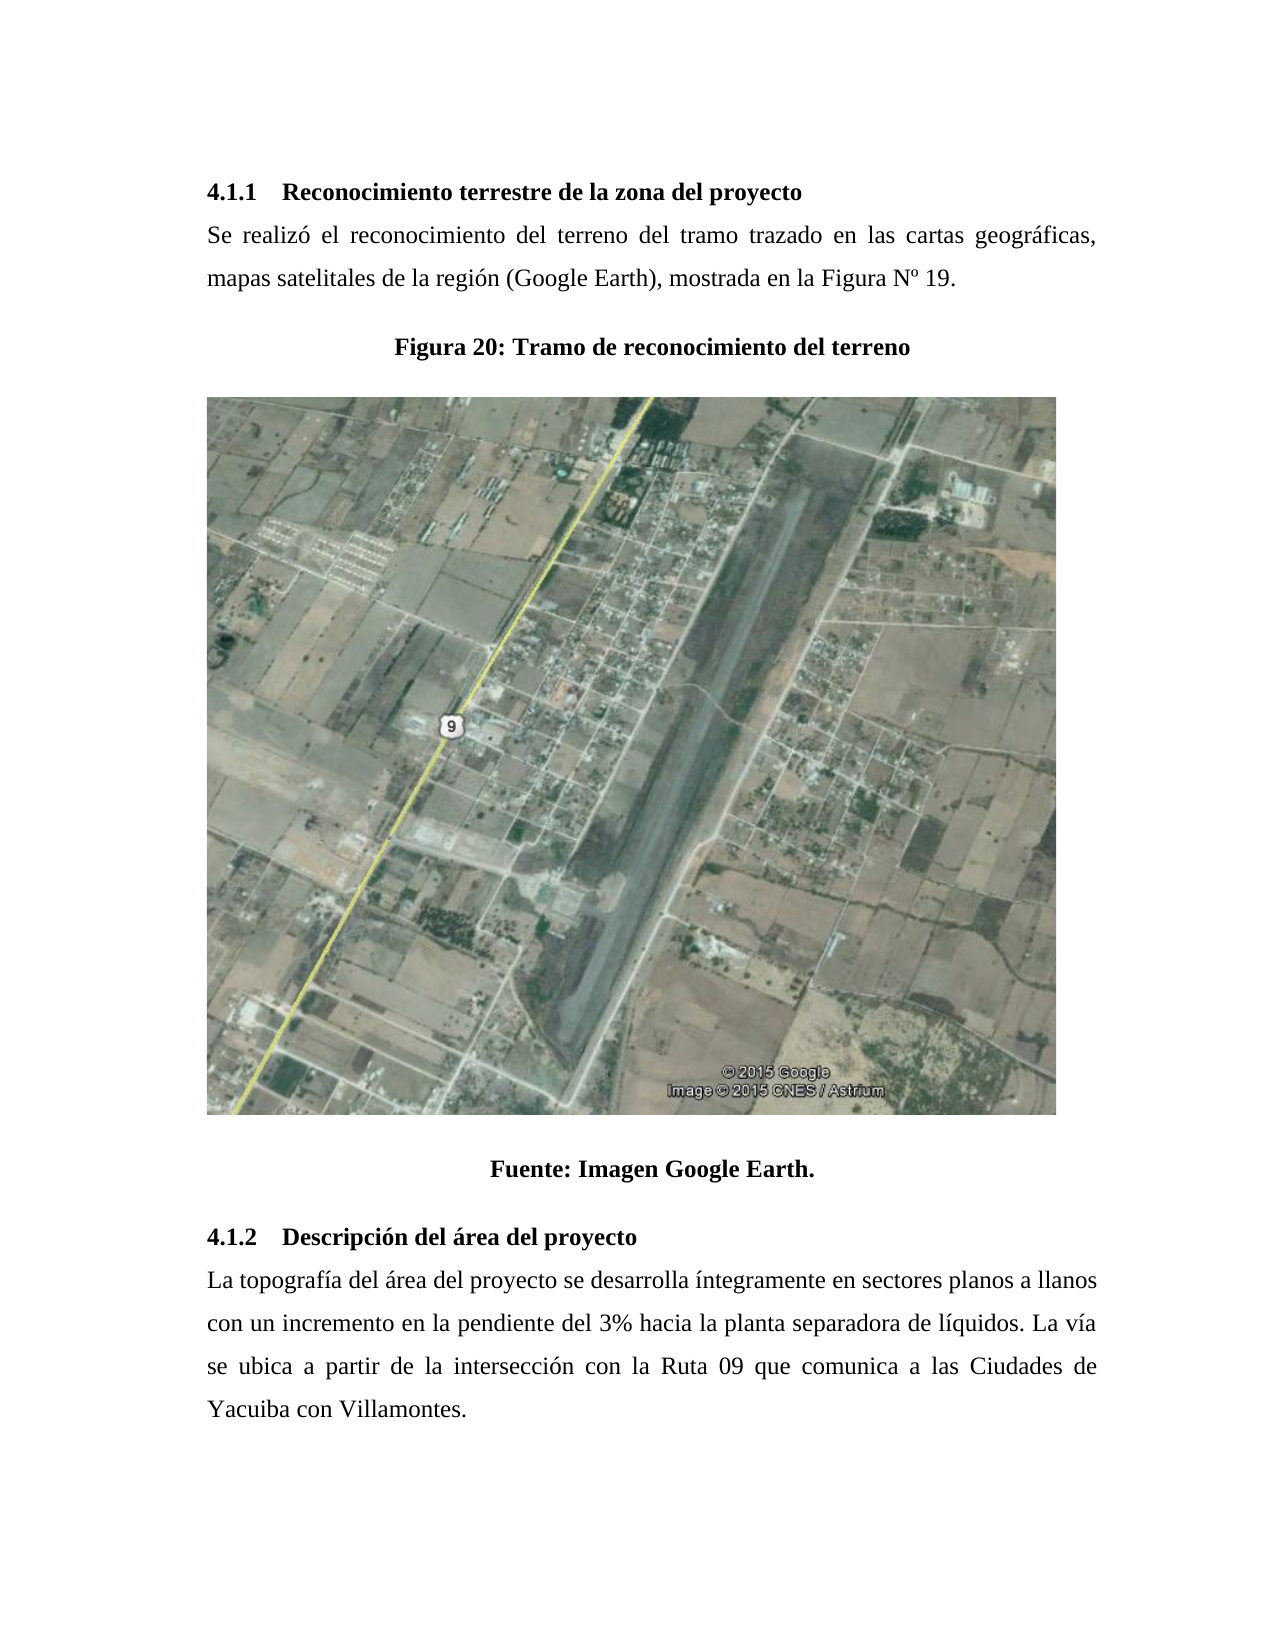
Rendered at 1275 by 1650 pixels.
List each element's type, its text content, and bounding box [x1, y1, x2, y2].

text Fuente: Imagen Google Earth. [207, 1154, 1098, 1183]
text Se realizó el reconocimiento del terreno del tramo trazado en las cartas geográficas, mapas satelitales de la región (Google Earth), mostrada en la Figura Nº 19. [207, 220, 1098, 292]
subtitle Descripción del área del proyecto [207, 1222, 1098, 1251]
text La topografía del área del proyecto se desarrolla íntegramente en sectores planos a llanos con un incremento en la pendiente del 3% hacia la planta separadora de líquidos. La vía se ubica a partir de la intersección con la Ruta 09 que comunica a las Ciudades de Yacuiba con Villamontes. [207, 1265, 1098, 1423]
subtitle Reconocimiento terrestre de la zona del proyecto [207, 177, 1098, 206]
text Figura : Tramo de reconocimiento del terreno [207, 332, 1098, 360]
